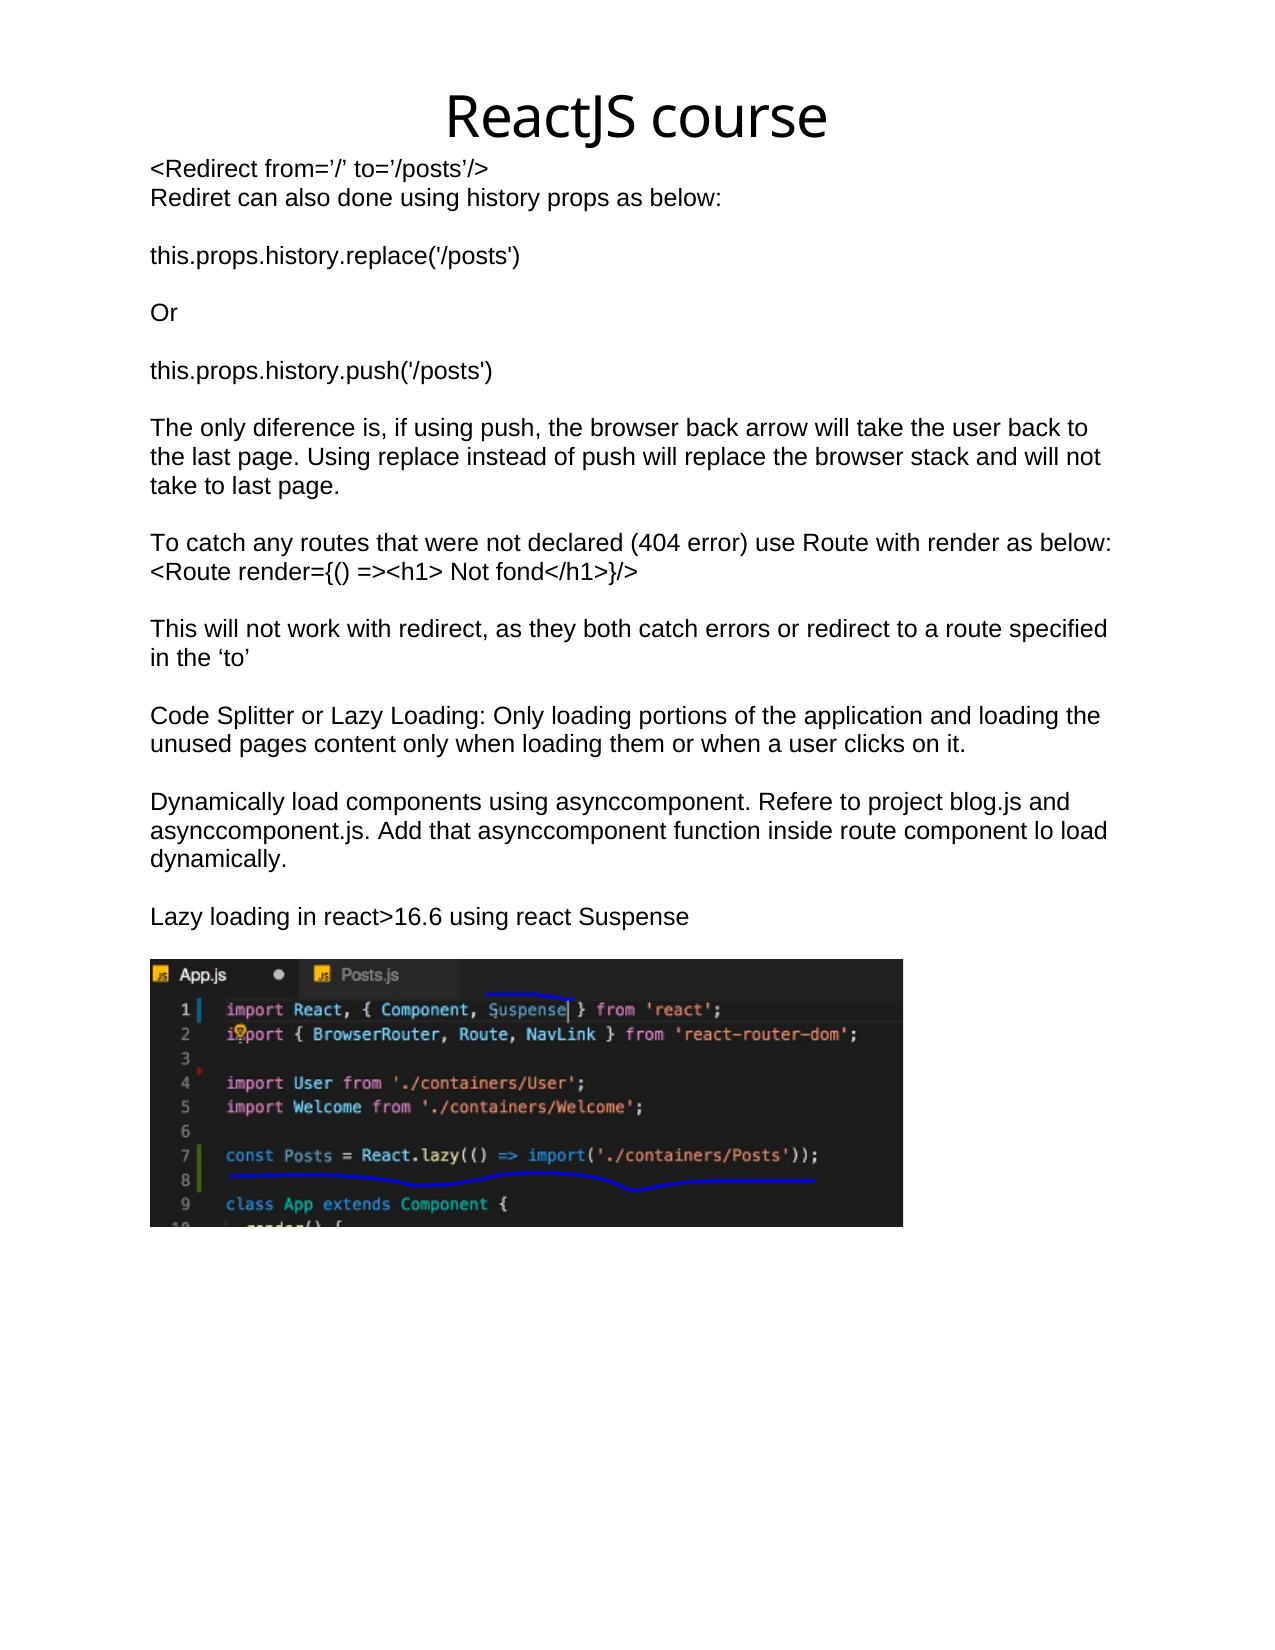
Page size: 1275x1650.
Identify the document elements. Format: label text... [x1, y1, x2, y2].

text Code Splitter or Lazy Loading: Only loading portions of the application and loading the unused pages content only when loading them or when a user clicks on it. [150, 701, 1125, 758]
text <Redirect from=’/’ to=’/posts’/> [150, 154, 1125, 183]
text Lazy loading in react>16.6 using react Suspense [150, 902, 1125, 931]
text This will not work with redirect, as they both catch errors or redirect to a route specified in the ‘to’ [150, 614, 1125, 672]
text <Route render={() =><h1> Not fond</h1>}/> [150, 557, 1125, 586]
picture [150, 959, 904, 1227]
text this.props.history.push('/posts') [150, 356, 1125, 384]
text Dynamically load components using asynccomponent. Refere to project blog.js and asynccomponent.js. Add that asynccomponent function inside route component lo load dynamically. [150, 787, 1125, 873]
text Or [150, 298, 1125, 327]
text Rediret can also done using history props as below: [150, 183, 1125, 212]
text The only diference is, if using push, the browser back arrow will take the user back to the last page. Using replace instead of push will replace the browser stack and will not take to last page. [150, 413, 1125, 499]
text To catch any routes that were not declared (404 error) use Route with render as below: [150, 528, 1125, 557]
text this.props.history.replace('/posts') [150, 241, 1125, 269]
